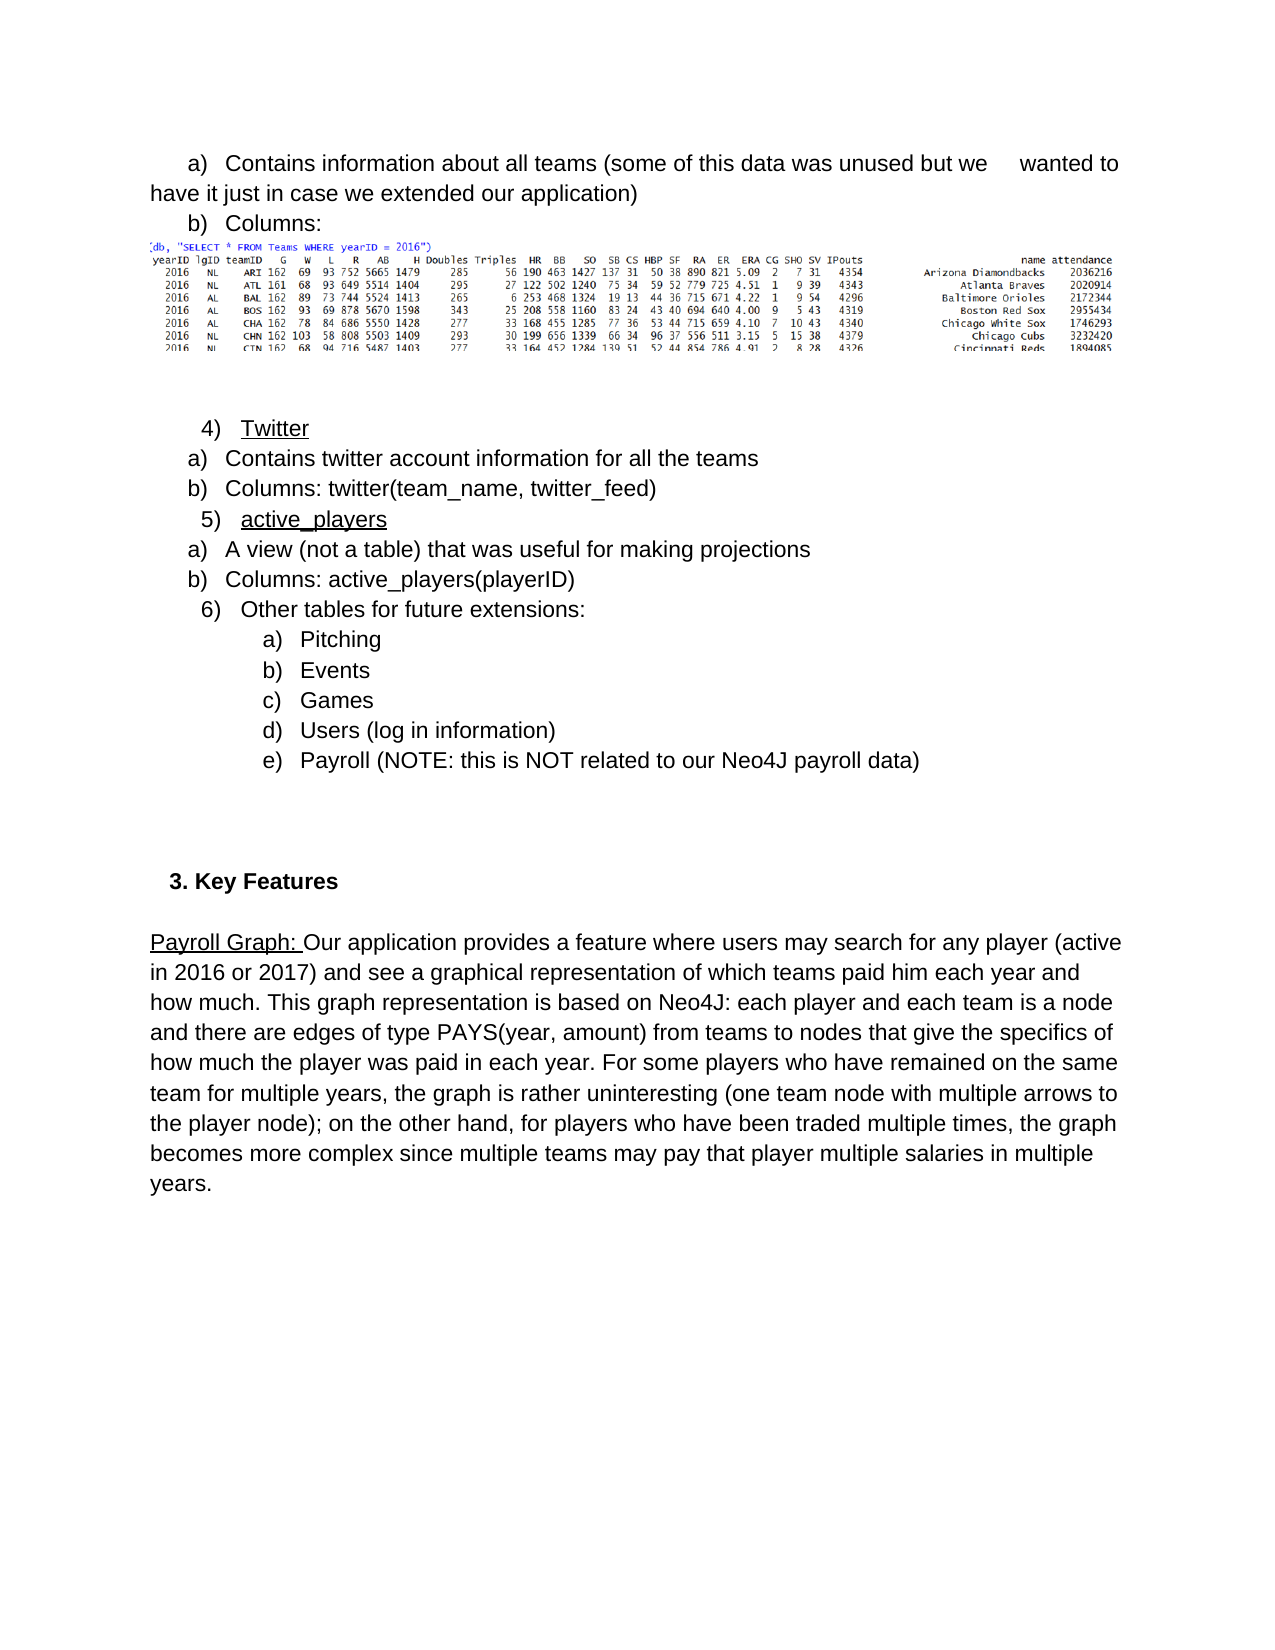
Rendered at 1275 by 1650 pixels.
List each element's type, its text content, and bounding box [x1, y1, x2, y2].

picture [150, 240, 1125, 351]
list Contains twitter account information for all the teams [150, 445, 1125, 472]
list Columns: active_players(playerID) [150, 566, 1125, 592]
text 5) active_players [150, 506, 1125, 532]
list Pitching [262, 626, 1125, 653]
text Payroll Graph: Our application provides a feature where users may search for any player (active in 2016 or 2017) and see a graphical representation of which teams paid him each year and how much. This graph representation is based on Neo4J: each player and each team is a node and there are edges of type PAYS(year, amount) from teams to nodes that give the specifics of how much the player was paid in each year. For some players who have remained on the same team for multiple years, the graph is rather uninteresting (one team node with multiple arrows to the player node); on the other hand, for players who have been traded multiple times, the graph becomes more complex since multiple teams may pay that player multiple salaries in multiple years. [150, 928, 1125, 1197]
text 6) Other tables for future extensions: [150, 596, 1125, 623]
list Columns: twitter(team_name, twitter_feed) [150, 475, 1125, 502]
list Users (log in information) [262, 717, 1125, 743]
list Payroll (NOTE: this is NOT related to our Neo4J payroll data) [262, 747, 1125, 774]
list A view (not a table) that was useful for making projections [150, 536, 1125, 562]
text 4) Twitter [150, 415, 1125, 441]
list Columns: [150, 210, 1125, 237]
text 3. Key Features [150, 868, 1125, 894]
list Games [262, 687, 1125, 713]
list Contains information about all teams (some of this data was unused but we wanted to have it just in case we extended our application) [150, 150, 1125, 207]
list Events [262, 657, 1125, 683]
